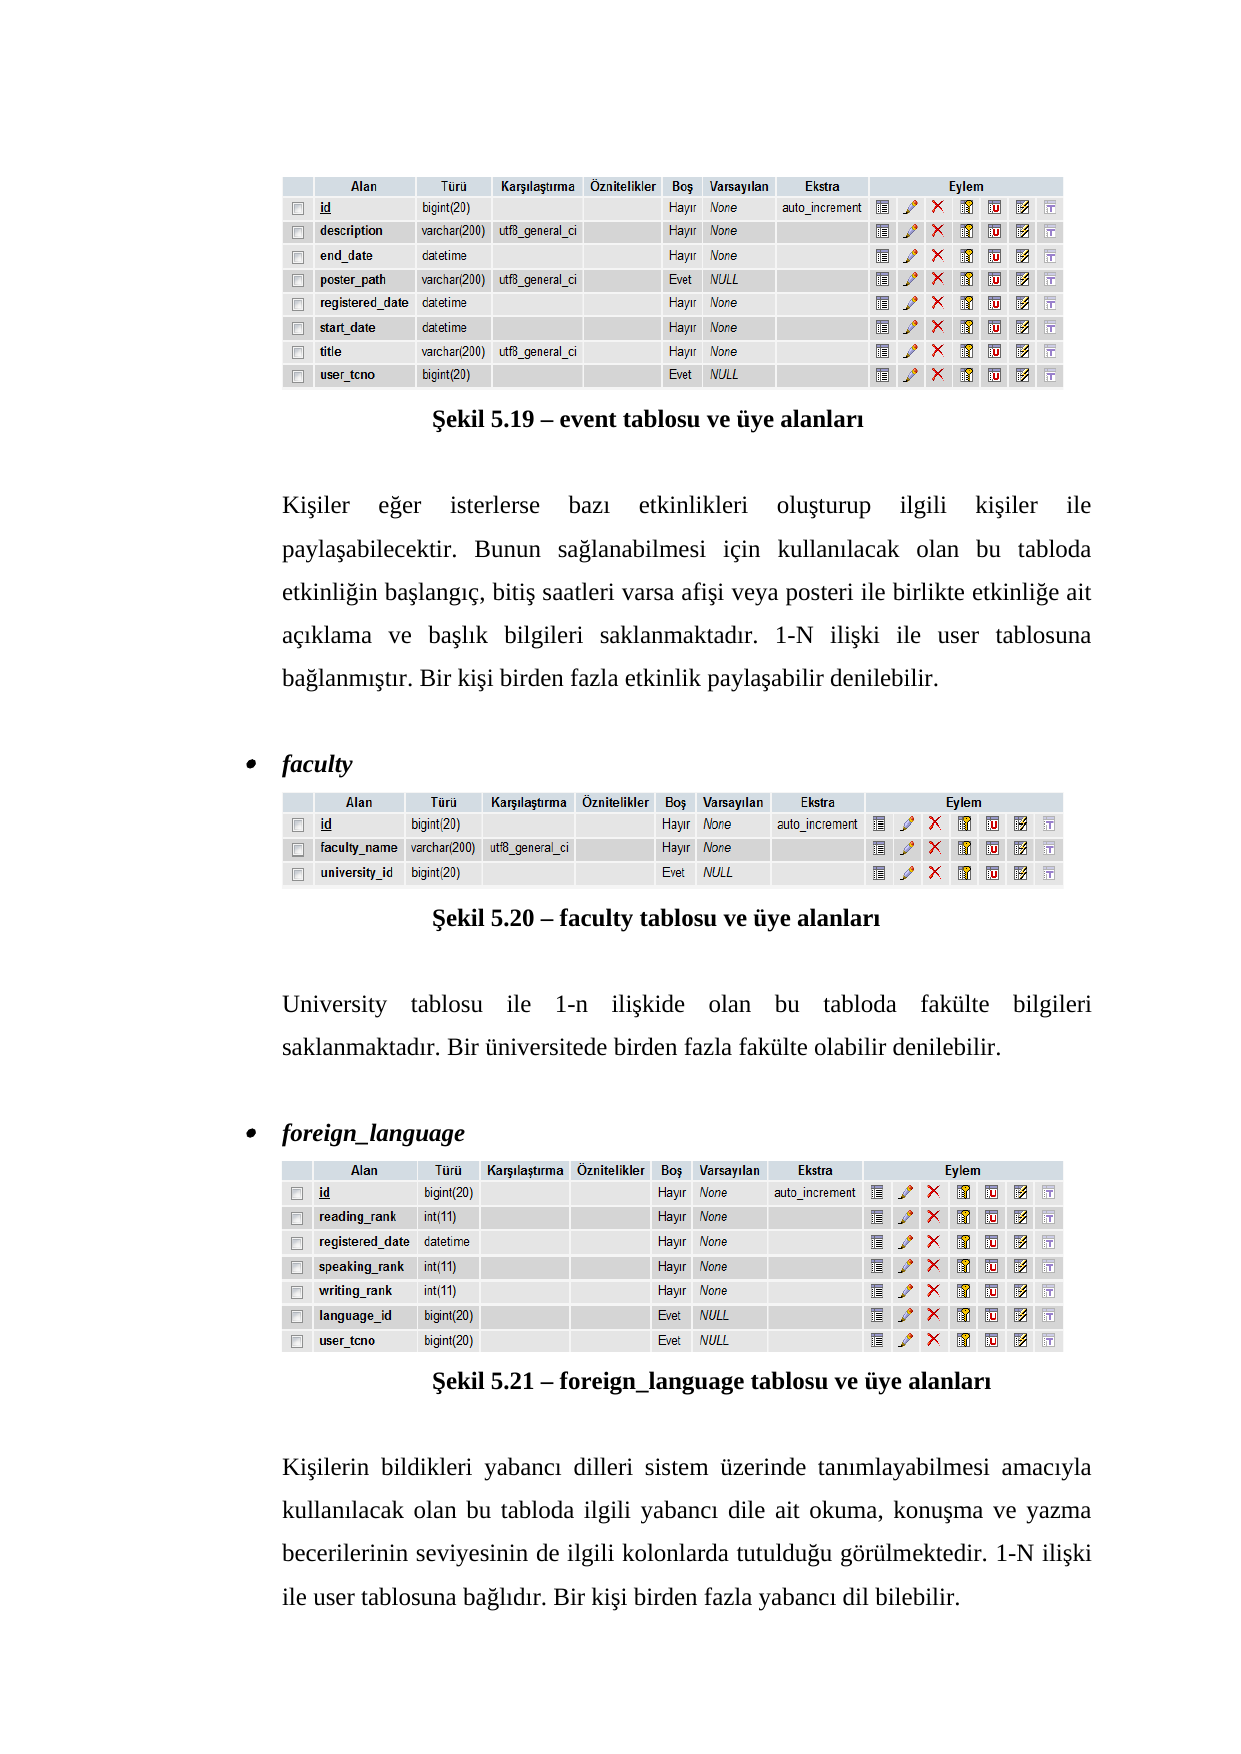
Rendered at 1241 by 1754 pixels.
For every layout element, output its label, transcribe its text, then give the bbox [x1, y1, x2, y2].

picture [281, 792, 1064, 889]
text Şekil 5.19 – event tablosu ve üye alanları [282, 404, 1092, 433]
text Kişilerin bildikleri yabancı dilleri sistem üzerinde tanımlayabilmesi amacıyla kullanılacak olan bu tabloda ilgili yabancı dile ait okuma, konuşma ve yazma becerilerinin seviyesinin de ilgili kolonlarda tutulduğu görülmektedir. 1-N ilişki ile user tablosuna bağlıdır. Bir kişi birden fazla yabancı dil bilebilir. [282, 1452, 1092, 1610]
text Şekil 5.21 – foreign_language tablosu ve üye alanları [282, 1366, 1092, 1395]
text University tablosu ile 1-n ilişkide olan bu tabloda fakülte bilgileri saklanmaktadır. Bir üniversitede birden fazla fakülte olabilir denilebilir. [282, 989, 1092, 1061]
text Kişiler eğer isterlerse bazı etkinlikleri oluşturup ilgili kişiler ile paylaşabilecektir. Bunun sağlanabilmesi için kullanılacak olan bu tabloda etkinliğin başlangıç, bitiş saatleri varsa afişi veya posteri ile birlikte etkinliğe ait açıklama ve başlık bilgileri saklanmaktadır. 1-N ilişki ile user tablosuna bağlanmıştır. Bir kişi birden fazla etkinlik paylaşabilir denilebilir. [282, 491, 1092, 692]
picture [281, 177, 1064, 390]
list foreign_language [244, 1118, 1092, 1147]
picture [281, 1161, 1064, 1352]
text Şekil 5.20 – faculty tablosu ve üye alanları [282, 903, 1092, 932]
list faculty [244, 749, 1092, 778]
